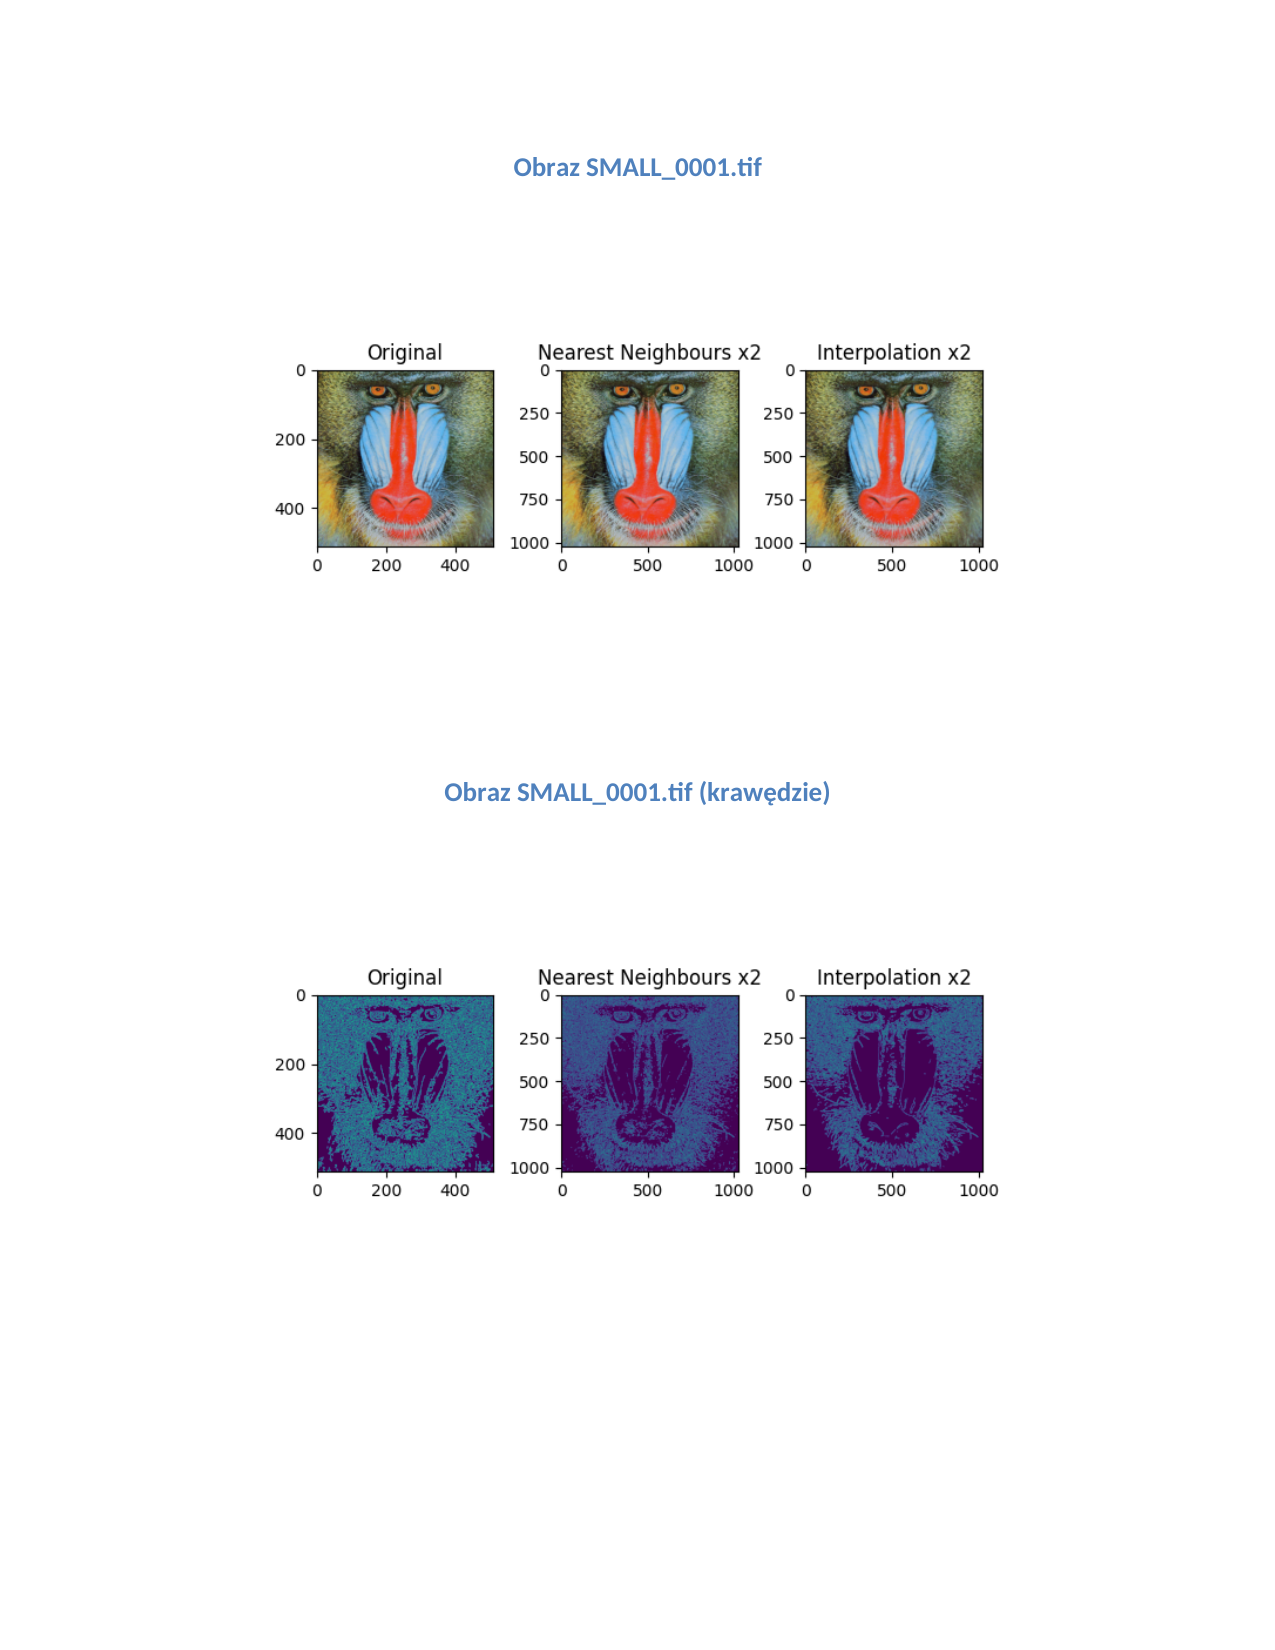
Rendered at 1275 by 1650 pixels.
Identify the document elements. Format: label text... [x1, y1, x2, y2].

picture [262, 187, 1013, 751]
subtitle Obraz SMALL_0001.tif (krawędzie) [187, 775, 1087, 808]
picture [262, 813, 1013, 1376]
subtitle Obraz SMALL_0001.tif [187, 150, 1087, 183]
